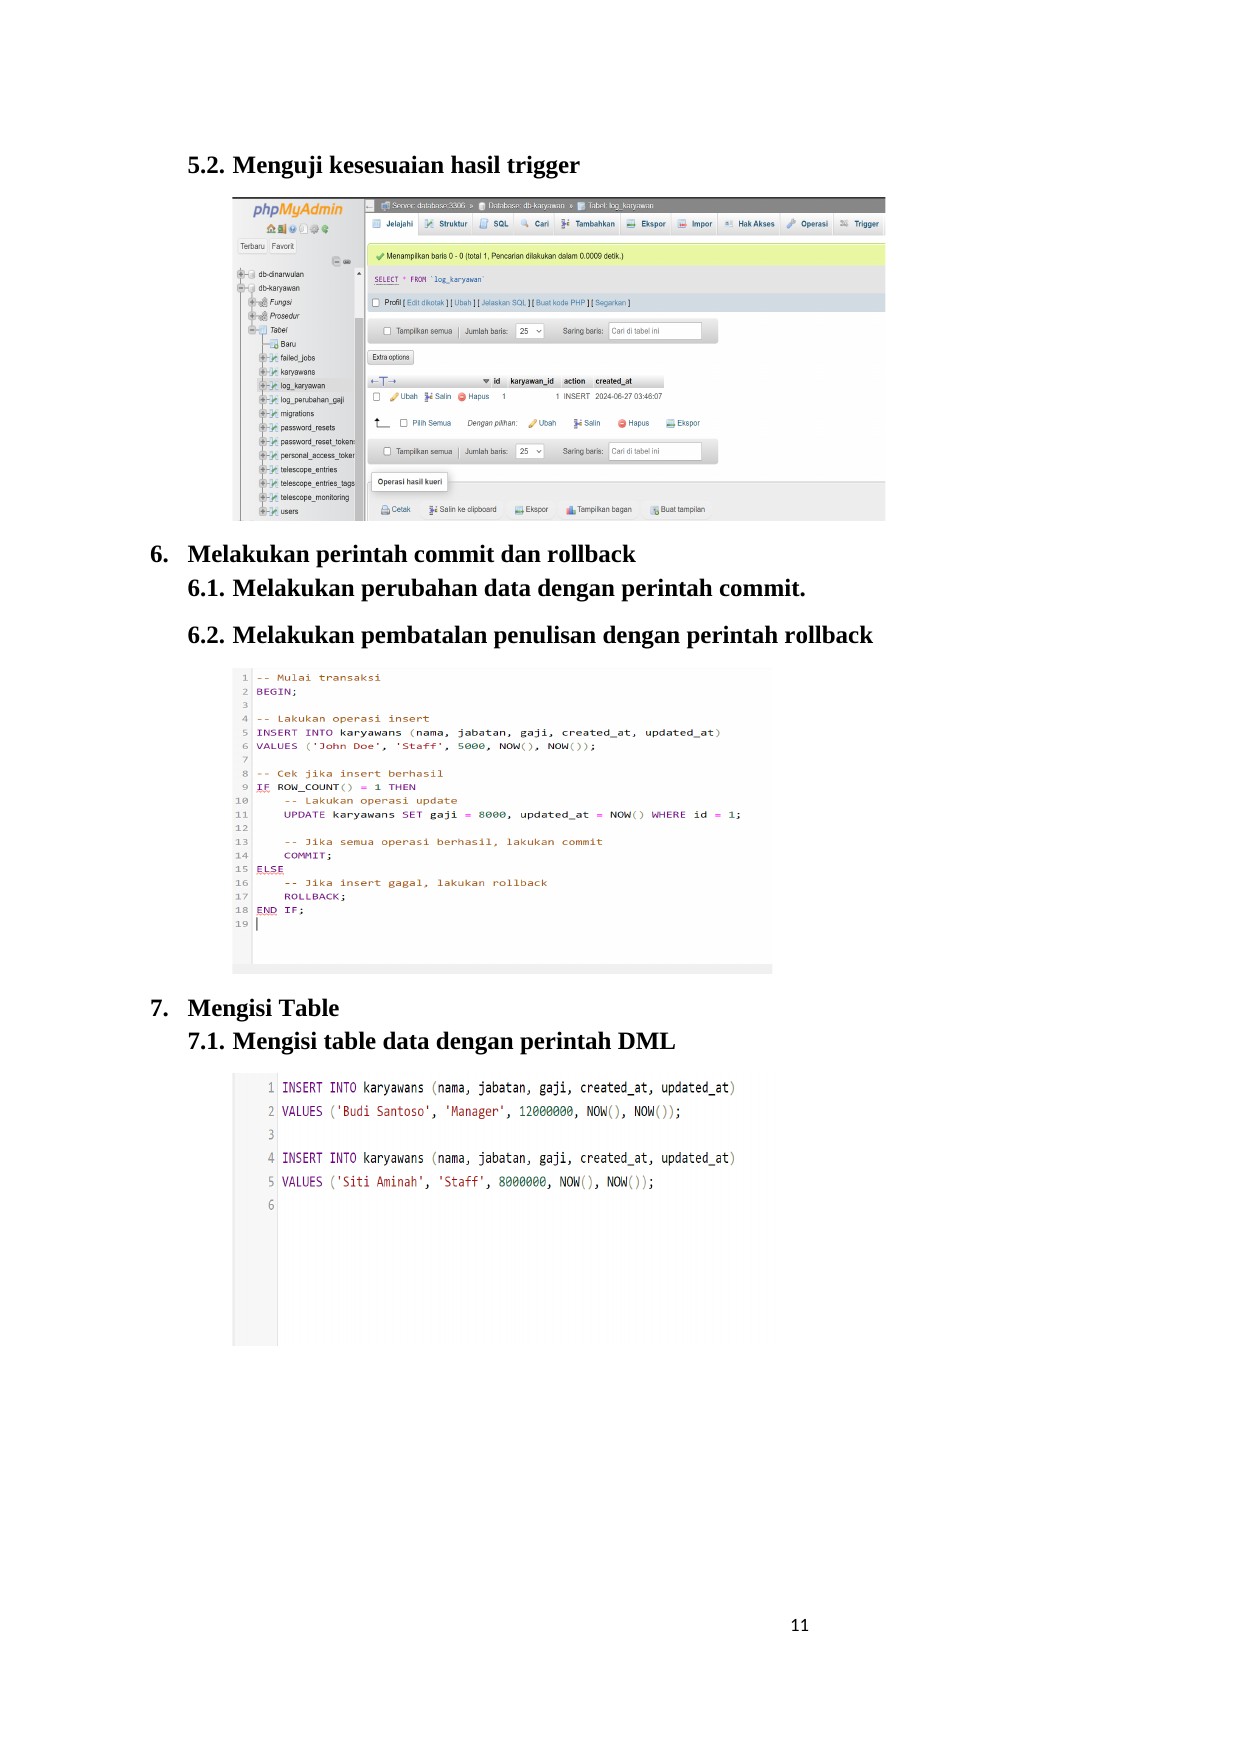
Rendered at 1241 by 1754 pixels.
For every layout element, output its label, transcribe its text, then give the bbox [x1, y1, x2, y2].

list Melakukan pembatalan penulisan dengan perintah rollback [187, 620, 1090, 649]
picture [232, 668, 773, 974]
list Melakukan perubahan data dengan perintah commit. [187, 573, 1090, 601]
list Mengisi table data dengan perintah DML [187, 1026, 1090, 1055]
subtitle Mengisi Table [150, 993, 1090, 1022]
picture [232, 1073, 782, 1346]
picture [232, 197, 886, 521]
subtitle Melakukan perintah commit dan rollback [150, 539, 1090, 568]
list Menguji kesesuaian hasil trigger [187, 150, 1090, 179]
